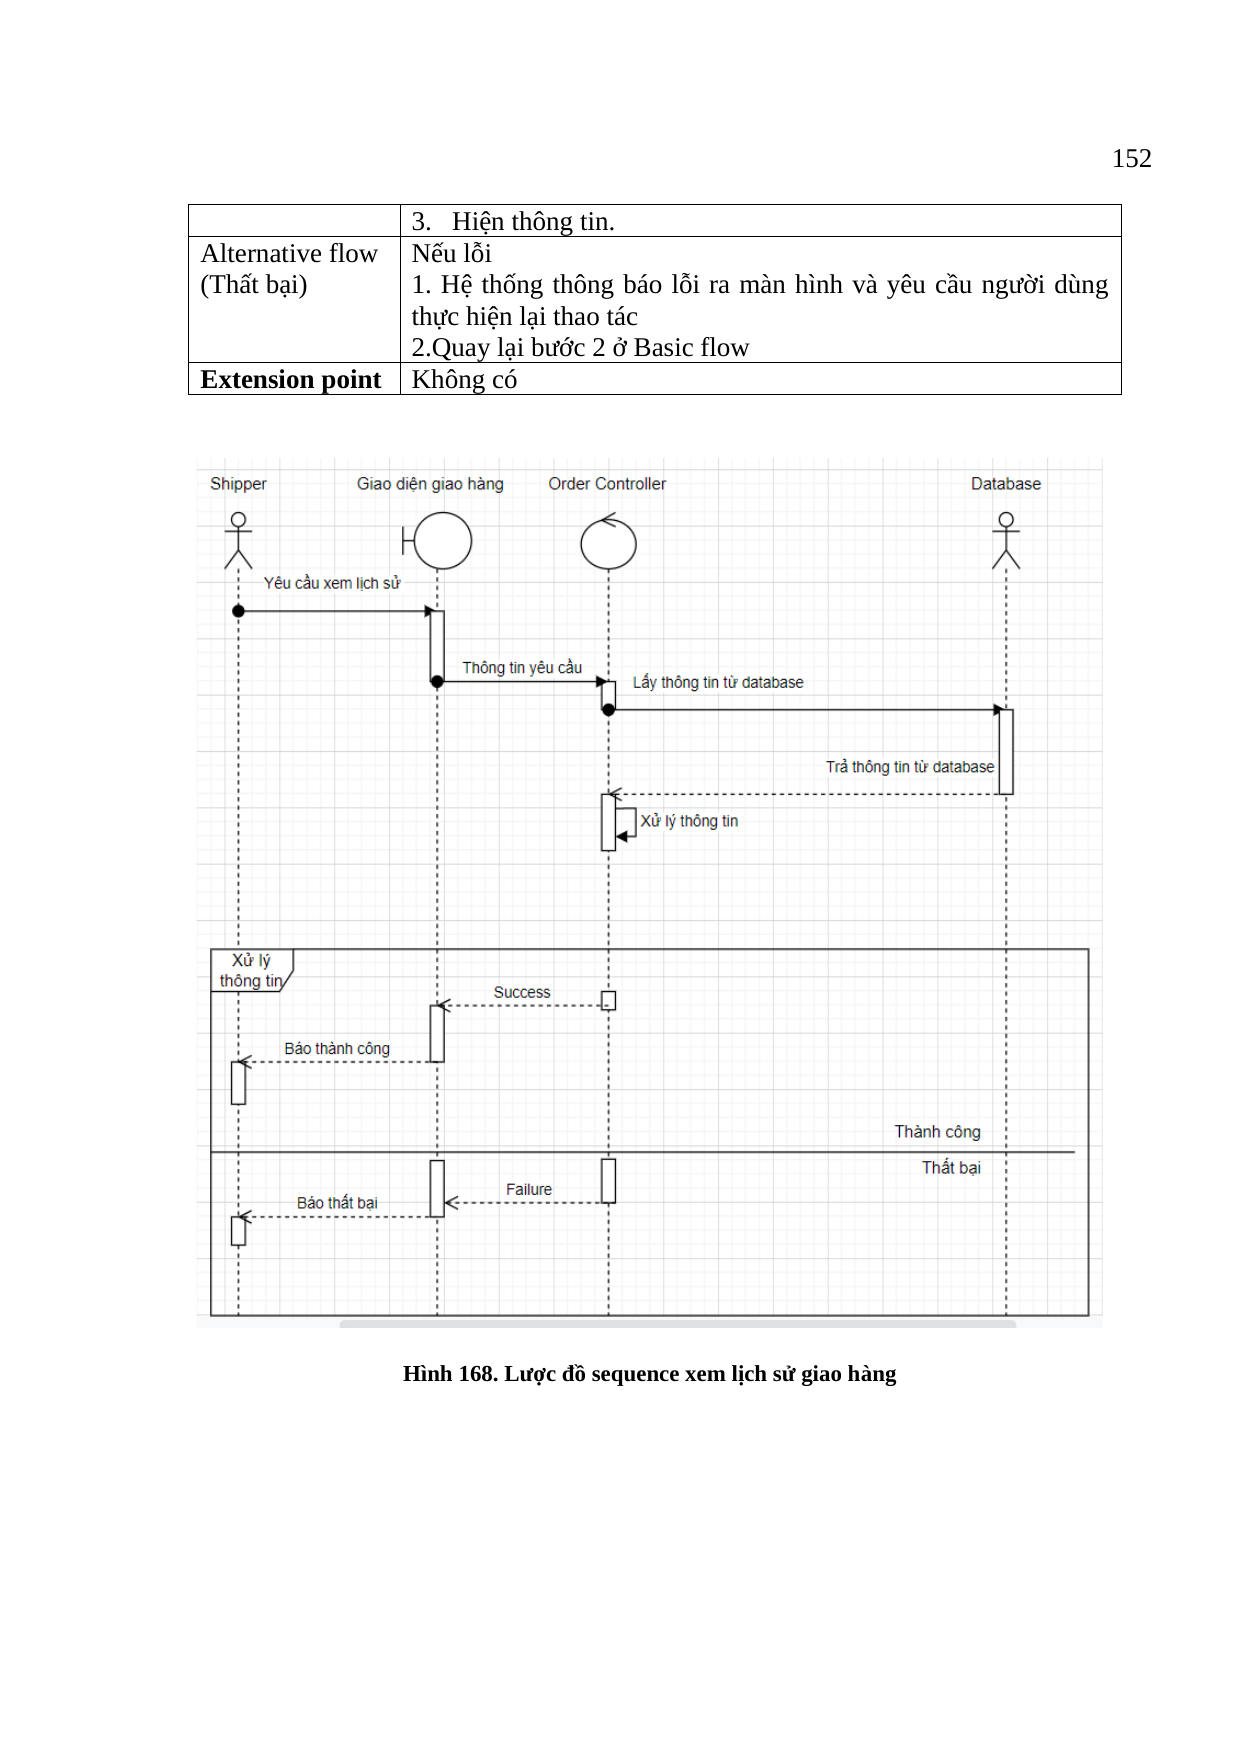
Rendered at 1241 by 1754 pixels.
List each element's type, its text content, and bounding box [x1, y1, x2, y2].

table_cell Alternative flow (Thất bại) [189, 237, 400, 362]
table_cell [189, 205, 400, 236]
table_cell Extension point [189, 363, 400, 394]
table_cell Không có [401, 363, 1121, 394]
text Hình 168. Lược đồ sequence xem lịch sử giao hàng [177, 1360, 1122, 1386]
table_cell Nếu lỗi 1. Hệ thống thông báo lỗi ra màn hình và yêu cầu người dùng thực hiện lại thao tác 2.Quay lại bước 2 ở Basic flow [401, 237, 1121, 362]
picture [196, 458, 1103, 1328]
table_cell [401, 205, 1121, 236]
